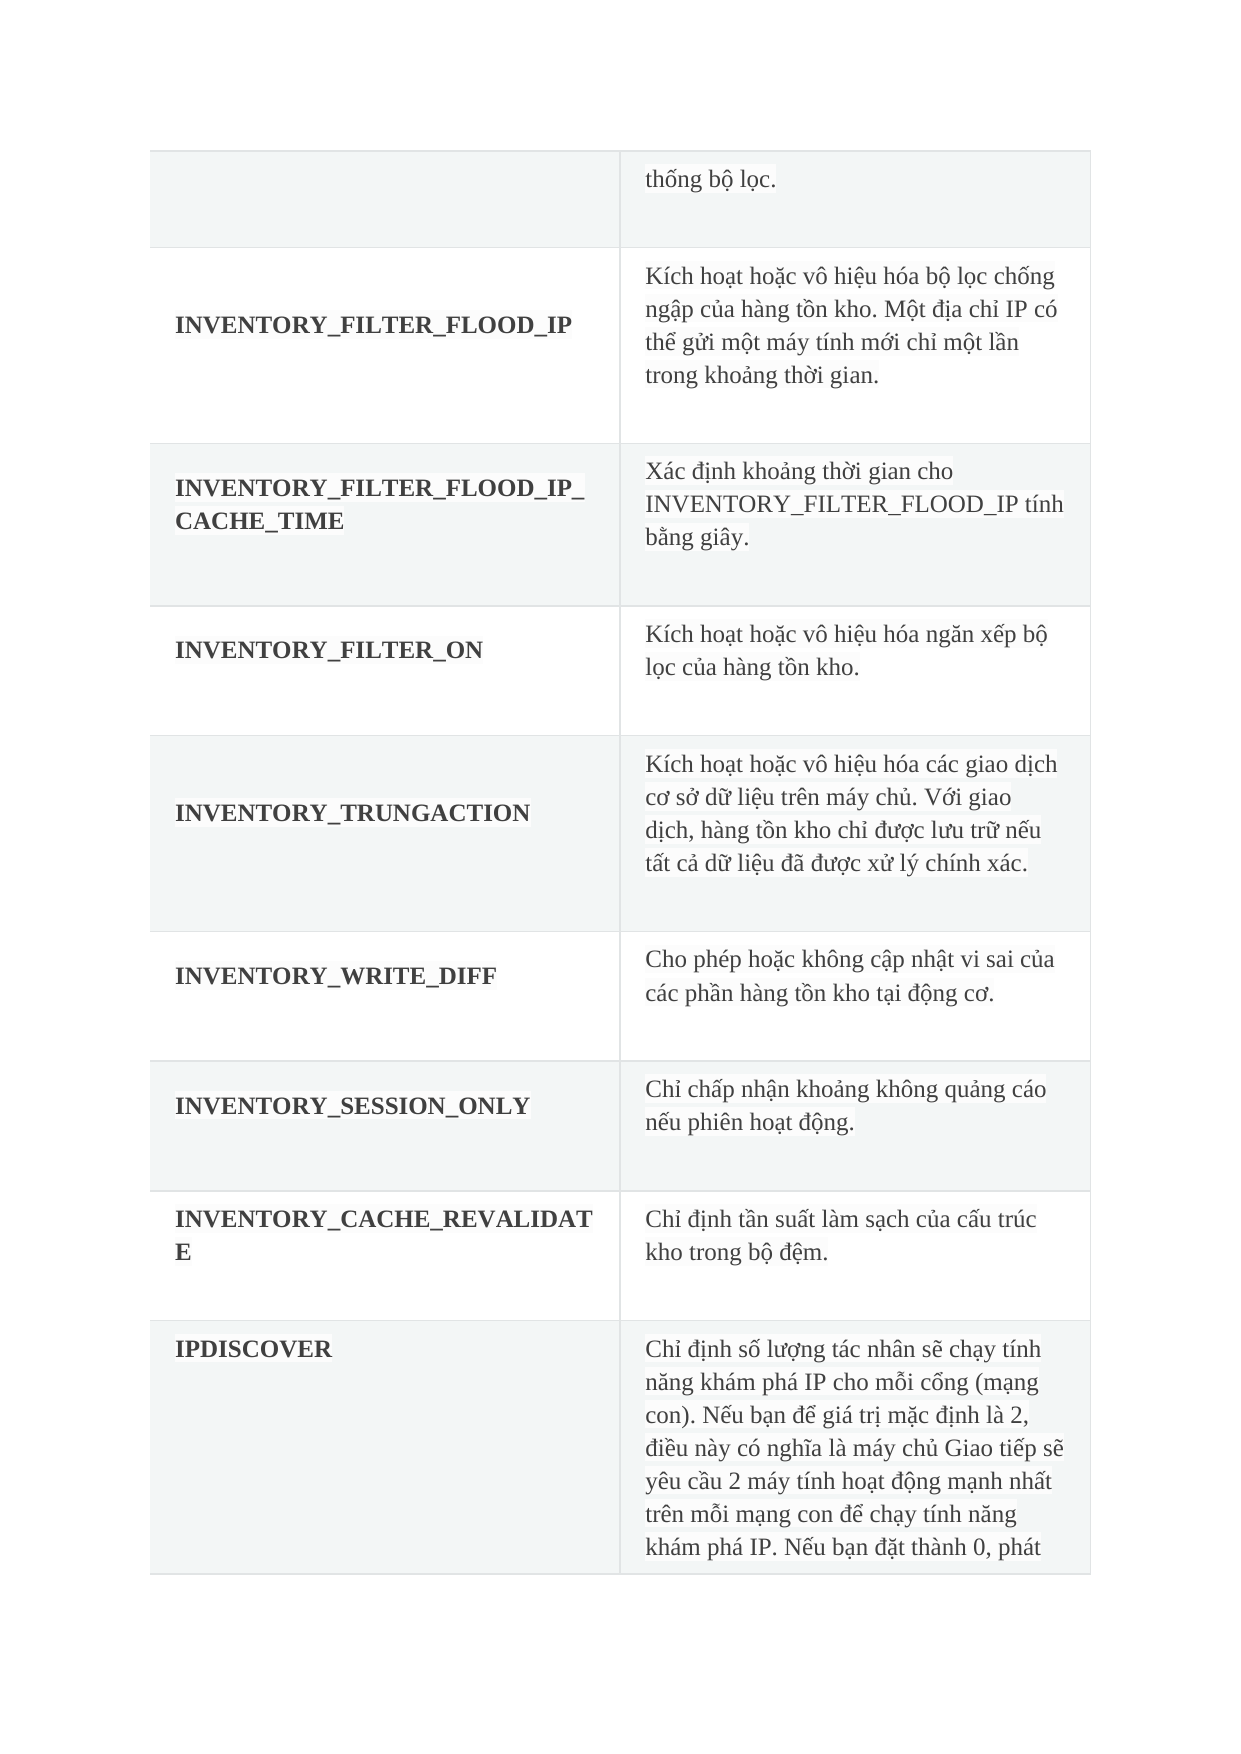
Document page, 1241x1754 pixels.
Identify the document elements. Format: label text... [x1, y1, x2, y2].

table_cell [621, 152, 1090, 247]
table_cell INVENTORY_CACHE_REVALIDATE [150, 1192, 619, 1319]
table_cell IPDISCOVER [150, 1321, 619, 1573]
table_cell Cho phép hoặc không cập nhật vi sai của các phần hàng tồn kho tại động cơ. [621, 932, 1090, 1060]
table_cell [621, 1321, 1090, 1573]
table_cell Kích hoạt hoặc vô hiệu hóa các giao dịch cơ sở dữ liệu trên máy chủ. Với giao dịch, hàng tồn kho chỉ được lưu trữ nếu tất cả dữ liệu đã được xử lý chính xác. [621, 736, 1090, 931]
table_cell Kích hoạt hoặc vô hiệu hóa bộ lọc chống ngập của hàng tồn kho. Một địa chỉ IP có thể gửi một máy tính mới chỉ một lần trong khoảng thời gian. [621, 248, 1090, 442]
table_cell INVENTORY_SESSION_ONLY [150, 1062, 619, 1190]
table_cell Chỉ định tần suất làm sạch của cấu trúc kho trong bộ đệm. [621, 1192, 1090, 1319]
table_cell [150, 152, 619, 247]
table_cell Kích hoạt hoặc vô hiệu hóa ngăn xếp bộ lọc của hàng tồn kho. [621, 607, 1090, 735]
table_cell INVENTORY_FILTER_FLOOD_IP [150, 248, 619, 442]
table_cell INVENTORY_WRITE_DIFF [150, 932, 619, 1060]
table_cell INVENTORY_TRUNGACTION [150, 736, 619, 931]
table_cell Xác định khoảng thời gian cho INVENTORY_FILTER_FLOOD_IP tính bằng giây. [621, 444, 1090, 605]
table_cell INVENTORY_FILTER_ON [150, 607, 619, 735]
table_cell INVENTORY_FILTER_FLOOD_IP_CACHE_TIME [150, 444, 619, 605]
table_cell Chỉ chấp nhận khoảng không quảng cáo nếu phiên hoạt động. [621, 1062, 1090, 1190]
